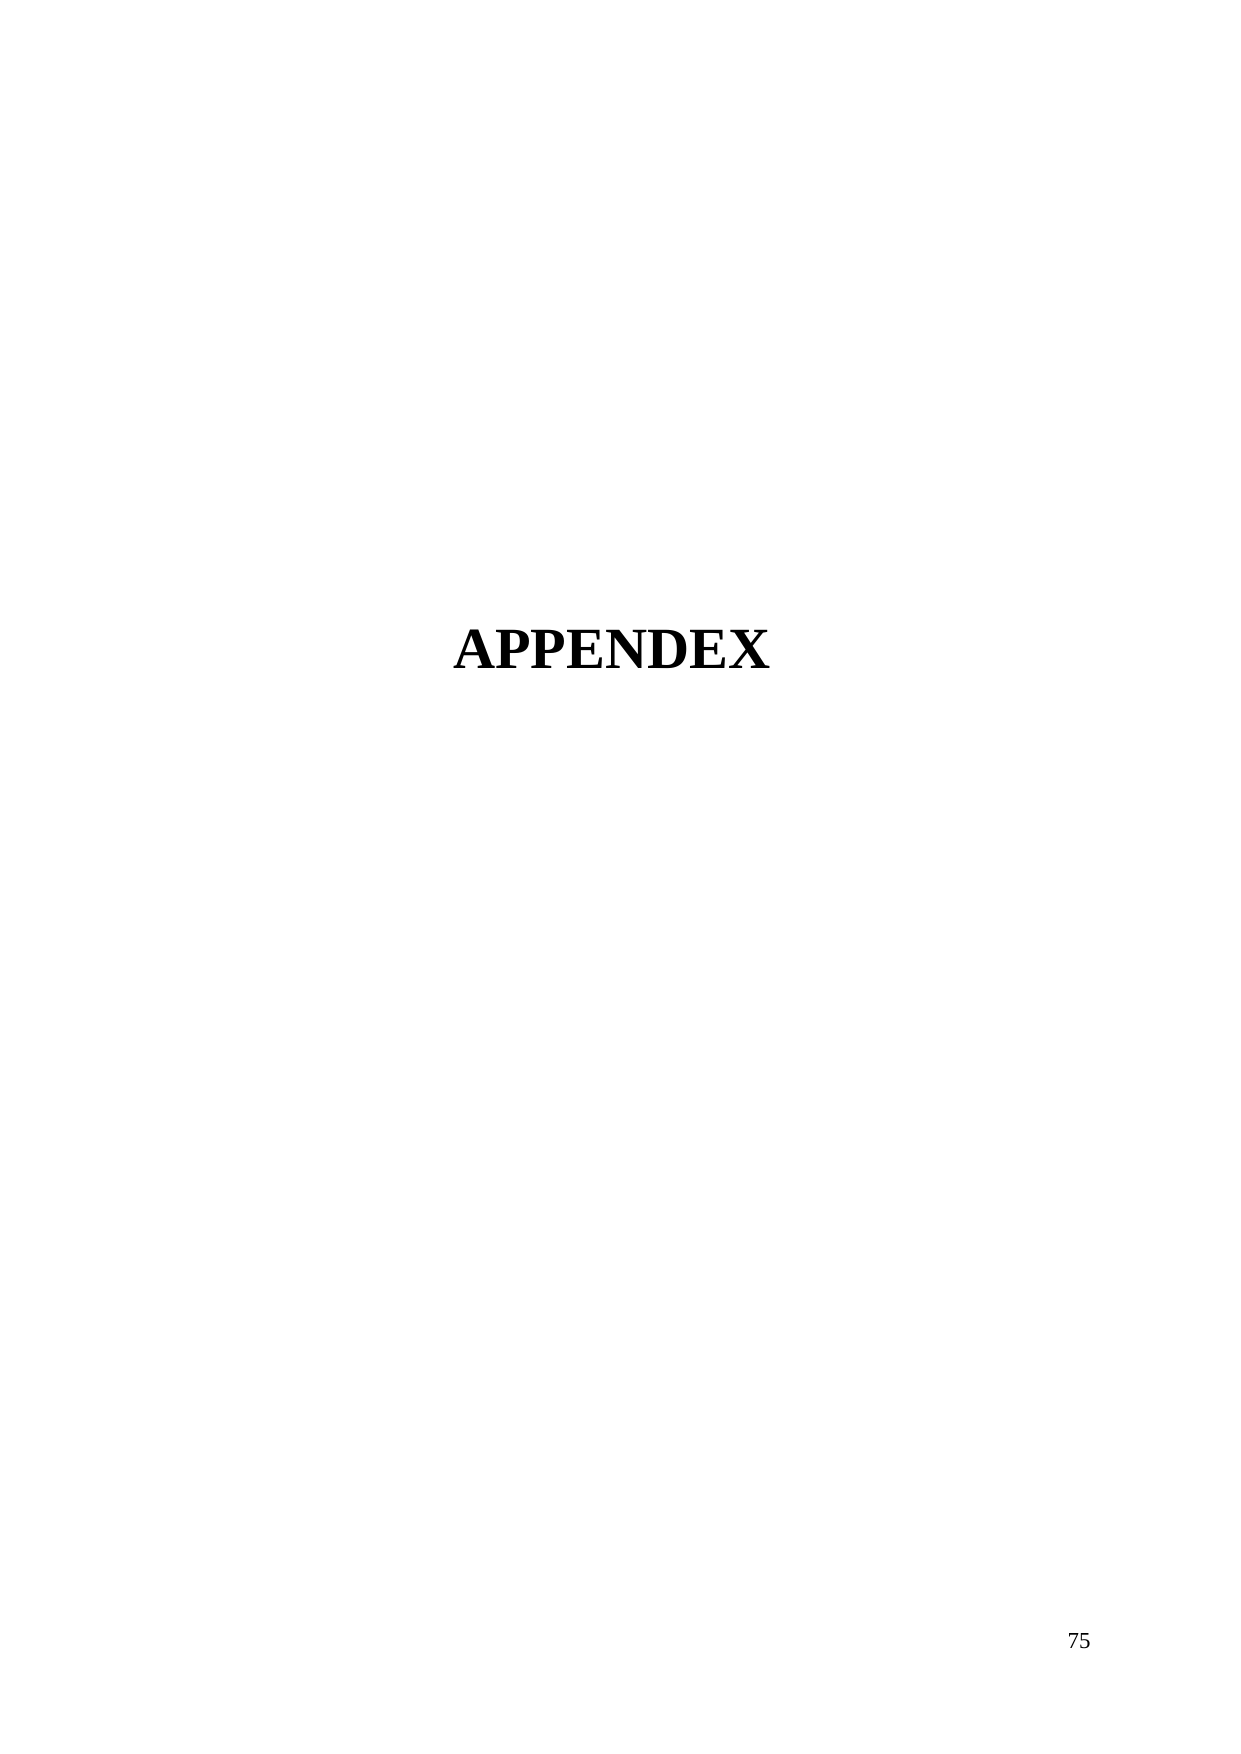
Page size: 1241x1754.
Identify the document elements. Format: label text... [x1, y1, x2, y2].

text APPENDEX [150, 614, 1073, 681]
